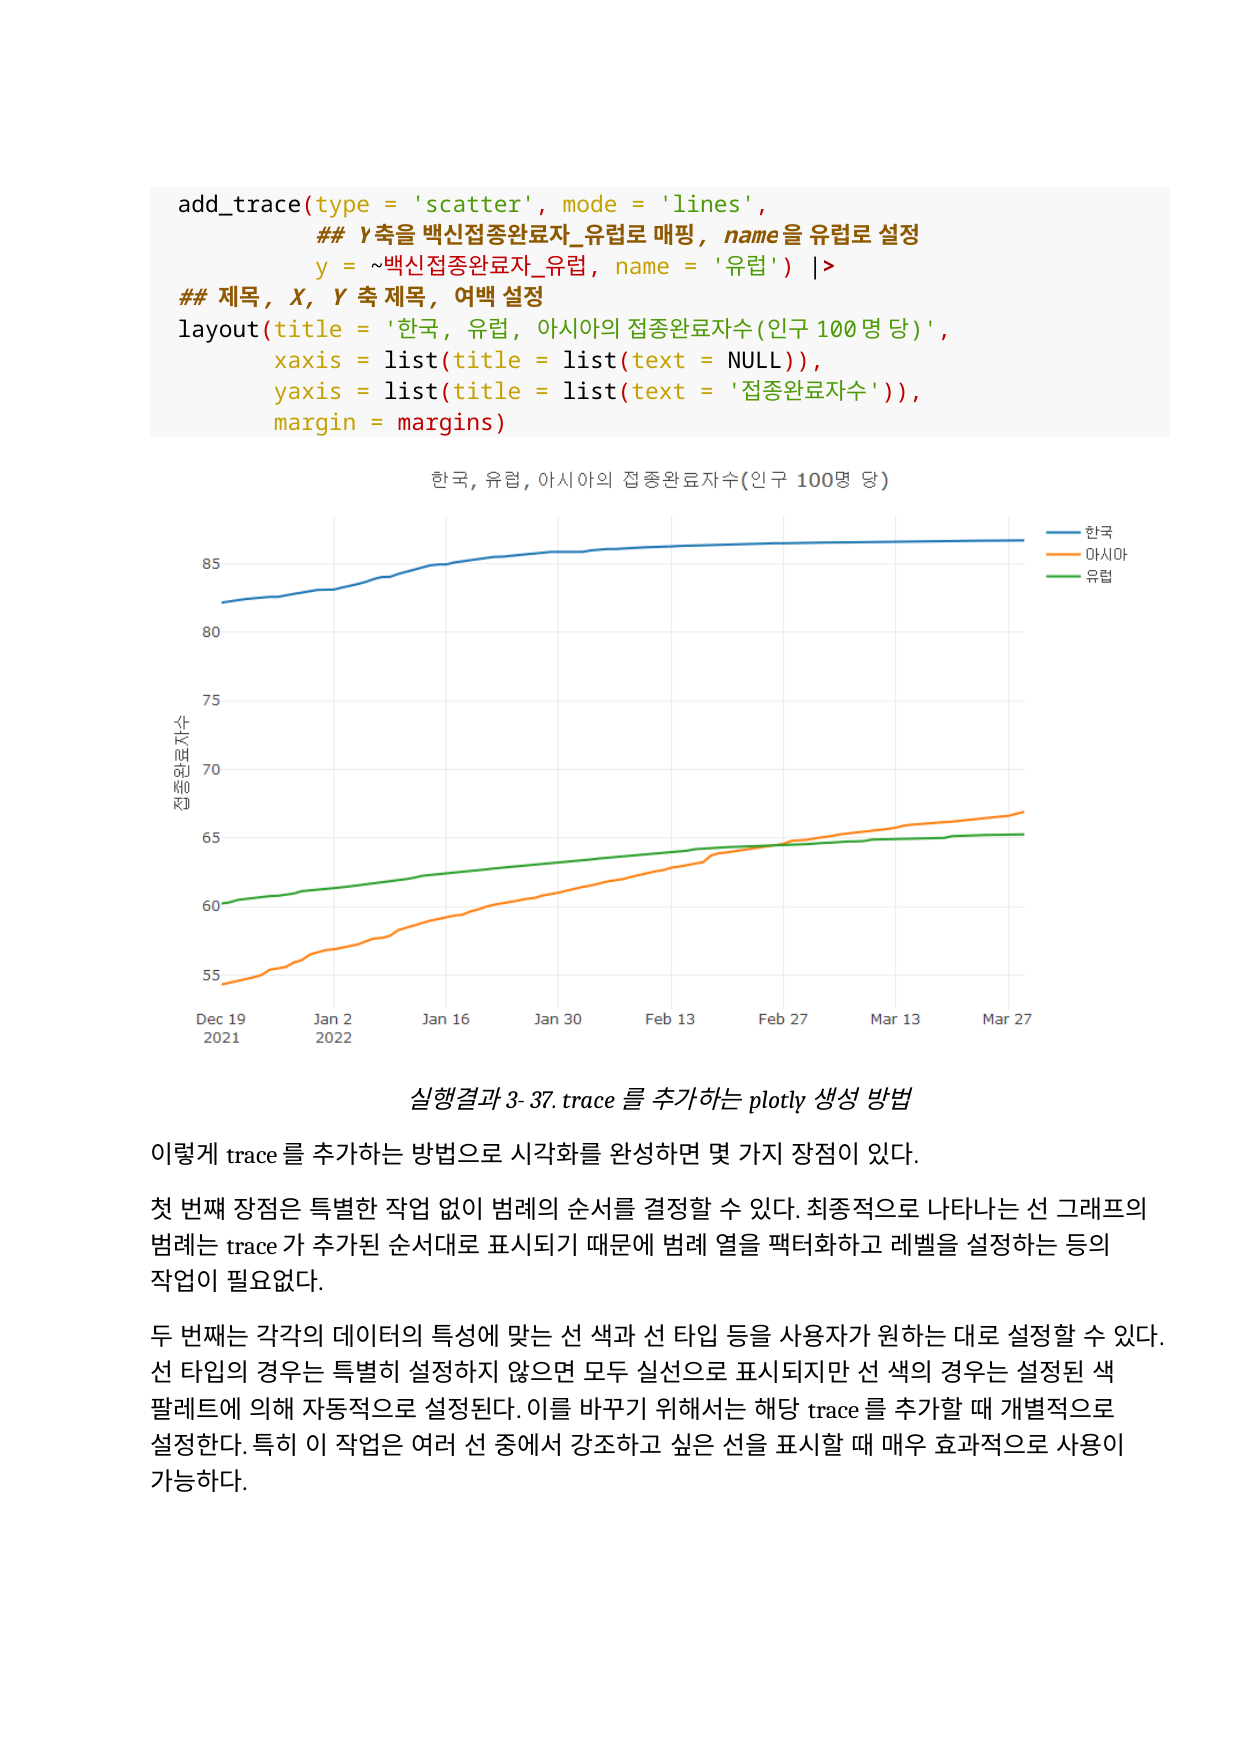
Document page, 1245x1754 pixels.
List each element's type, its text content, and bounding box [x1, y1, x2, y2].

text 실행결과 3- 37. trace를 추가하는 plotly 생성 방법 [150, 1079, 1170, 1115]
picture [172, 458, 1148, 1059]
text 두 번째는 각각의 데이터의 특성에 맞는 선 색과 선 타입 등을 사용자가 원하는 대로 설정할 수 있다. 선 타입의 경우는 특별히 설정하지 않으면 모두 실선으로 표시되지만 선 색의 경우는 설정된 색 팔레트에 의해 자동적으로 설정된다. 이를 바꾸기 위해서는 해당 trace를 추가할 때 개별적으로 설정한다. 특히 이 작업은 여러 선 중에서 강조하고 싶은 선을 표시할 때 매우 효과적으로 사용이 가능하다. [150, 1317, 1170, 1498]
text 이렇게 trace를 추가하는 방법으로 시각화를 완성하면 몇 가지 장점이 있다. [150, 1134, 1170, 1170]
text 첫 번쨰 장점은 특별한 작업 없이 범례의 순서를 결정할 수 있다. 최종적으로 나타나는 선 그래프의 범례는 trace가 추가된 순서대로 표시되기 때문에 범례 열을 팩터화하고 레벨을 설정하는 등의 작업이 필요없다. [150, 1189, 1170, 1298]
